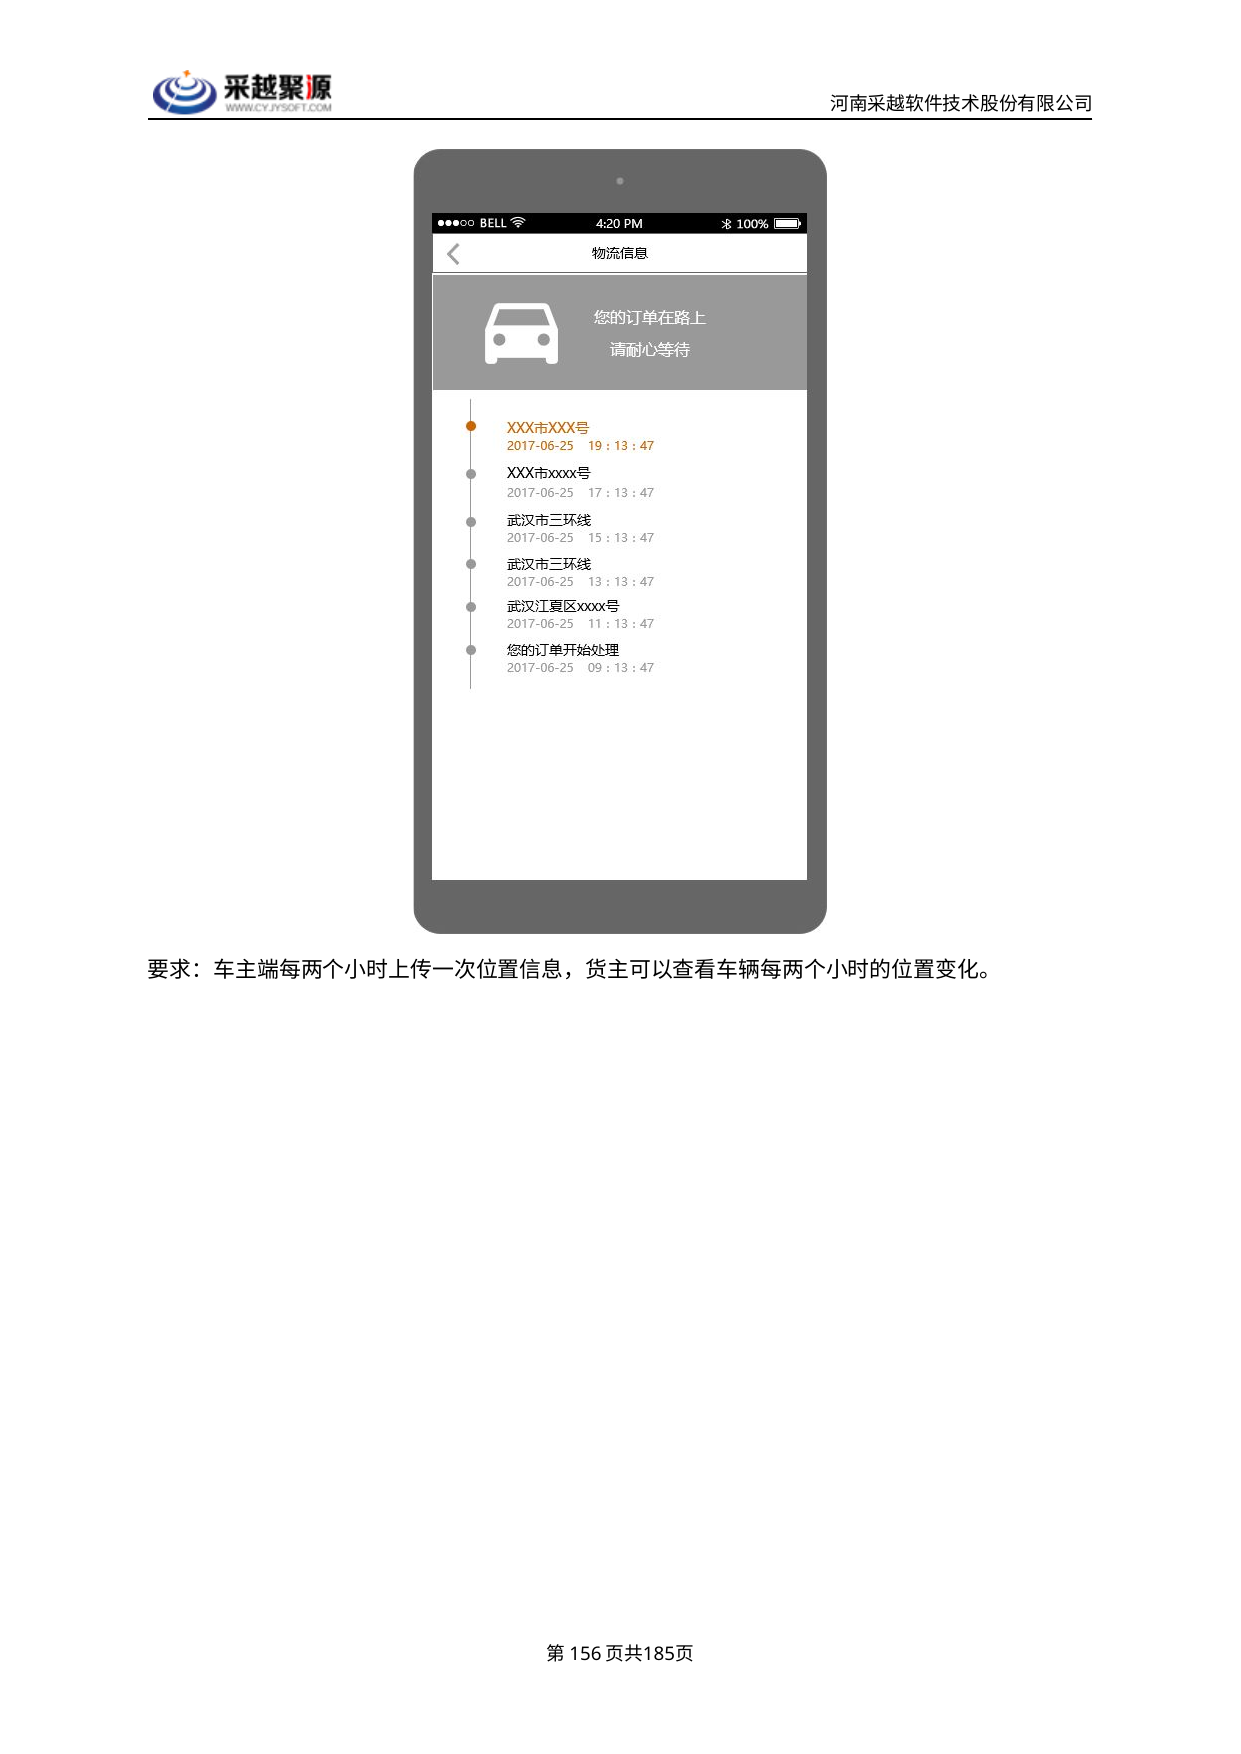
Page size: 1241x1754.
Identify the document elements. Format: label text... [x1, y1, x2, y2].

picture [153, 70, 333, 118]
text 要求：车主端每两个小时上传一次位置信息，货主可以查看车辆每两个小时的位置变化。 [148, 938, 1092, 998]
picture [413, 149, 827, 934]
